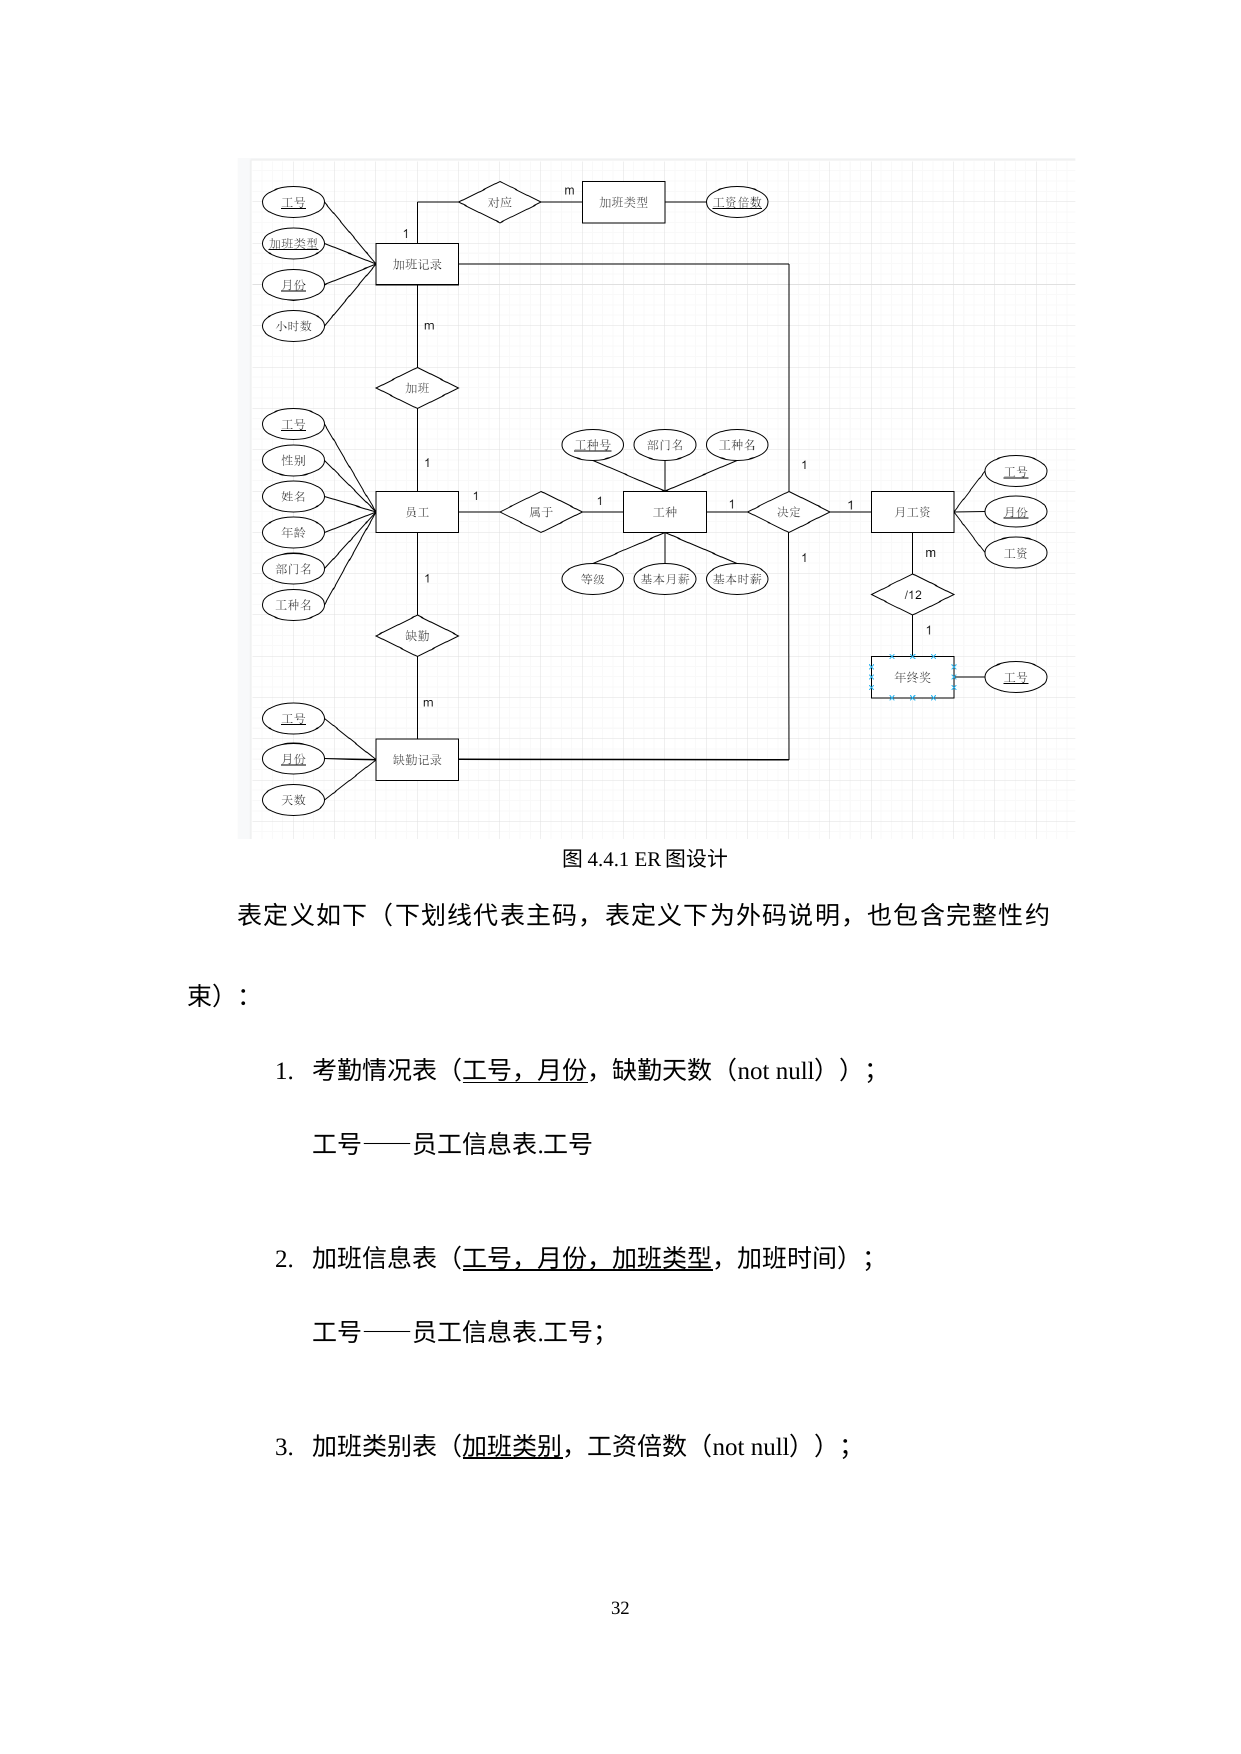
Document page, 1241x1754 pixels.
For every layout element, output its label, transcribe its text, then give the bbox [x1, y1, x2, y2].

list 考勤情况表（工号，月份，缺勤天数（not null））； [275, 1036, 1053, 1101]
list 工号——员工信息表.工号； [312, 1298, 1053, 1363]
list 加班信息表（工号，月份，加班类型，加班时间）； [275, 1224, 1053, 1289]
list 加班类别表（加班类别，工资倍数（not null））； [275, 1412, 1053, 1477]
text 表定义如下（下划线代表主码，表定义下为外码说明，也包含完整性约束）： [187, 881, 1053, 1027]
picture [237, 158, 1076, 839]
text 图4.4.1 ER图设计 [187, 841, 1053, 873]
list 工号——员工信息表.工号 [312, 1110, 1053, 1175]
